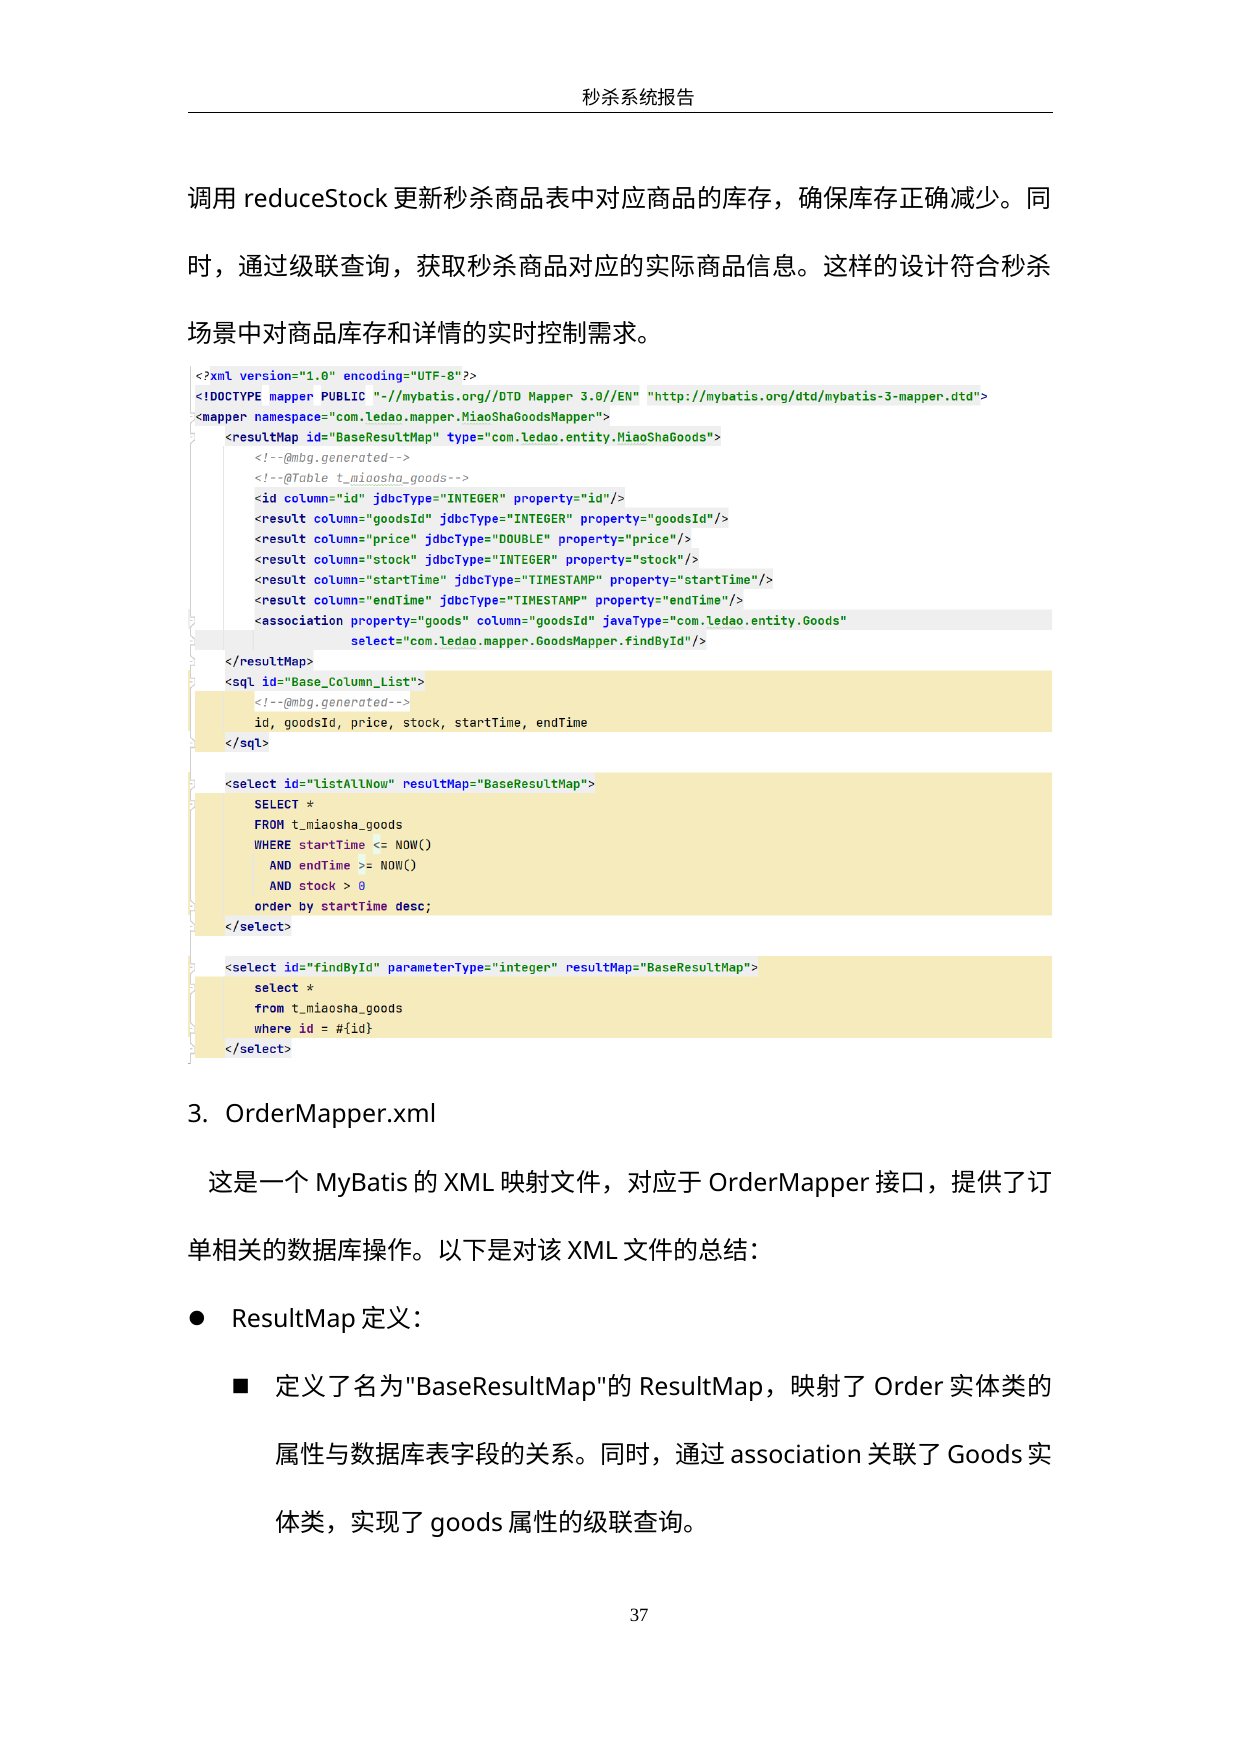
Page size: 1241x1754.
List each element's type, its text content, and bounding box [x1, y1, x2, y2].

list 定义了名为"BaseResultMap"的ResultMap，映射了Order实体类的属性与数据库表字段的关系。同时，通过association关联了Goods实体类，实现了goods属性的级联查询。 [231, 1351, 1053, 1554]
picture [188, 366, 1053, 1064]
text 这是一个MyBatis的XML映射文件，对应于OrderMapper接口，提供了订单相关的数据库操作。以下是对该XML文件的总结： [187, 1147, 1053, 1283]
list OrderMapper.xml [187, 1079, 1053, 1147]
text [187, 162, 1053, 366]
list ResultMap定义： [187, 1283, 1053, 1351]
